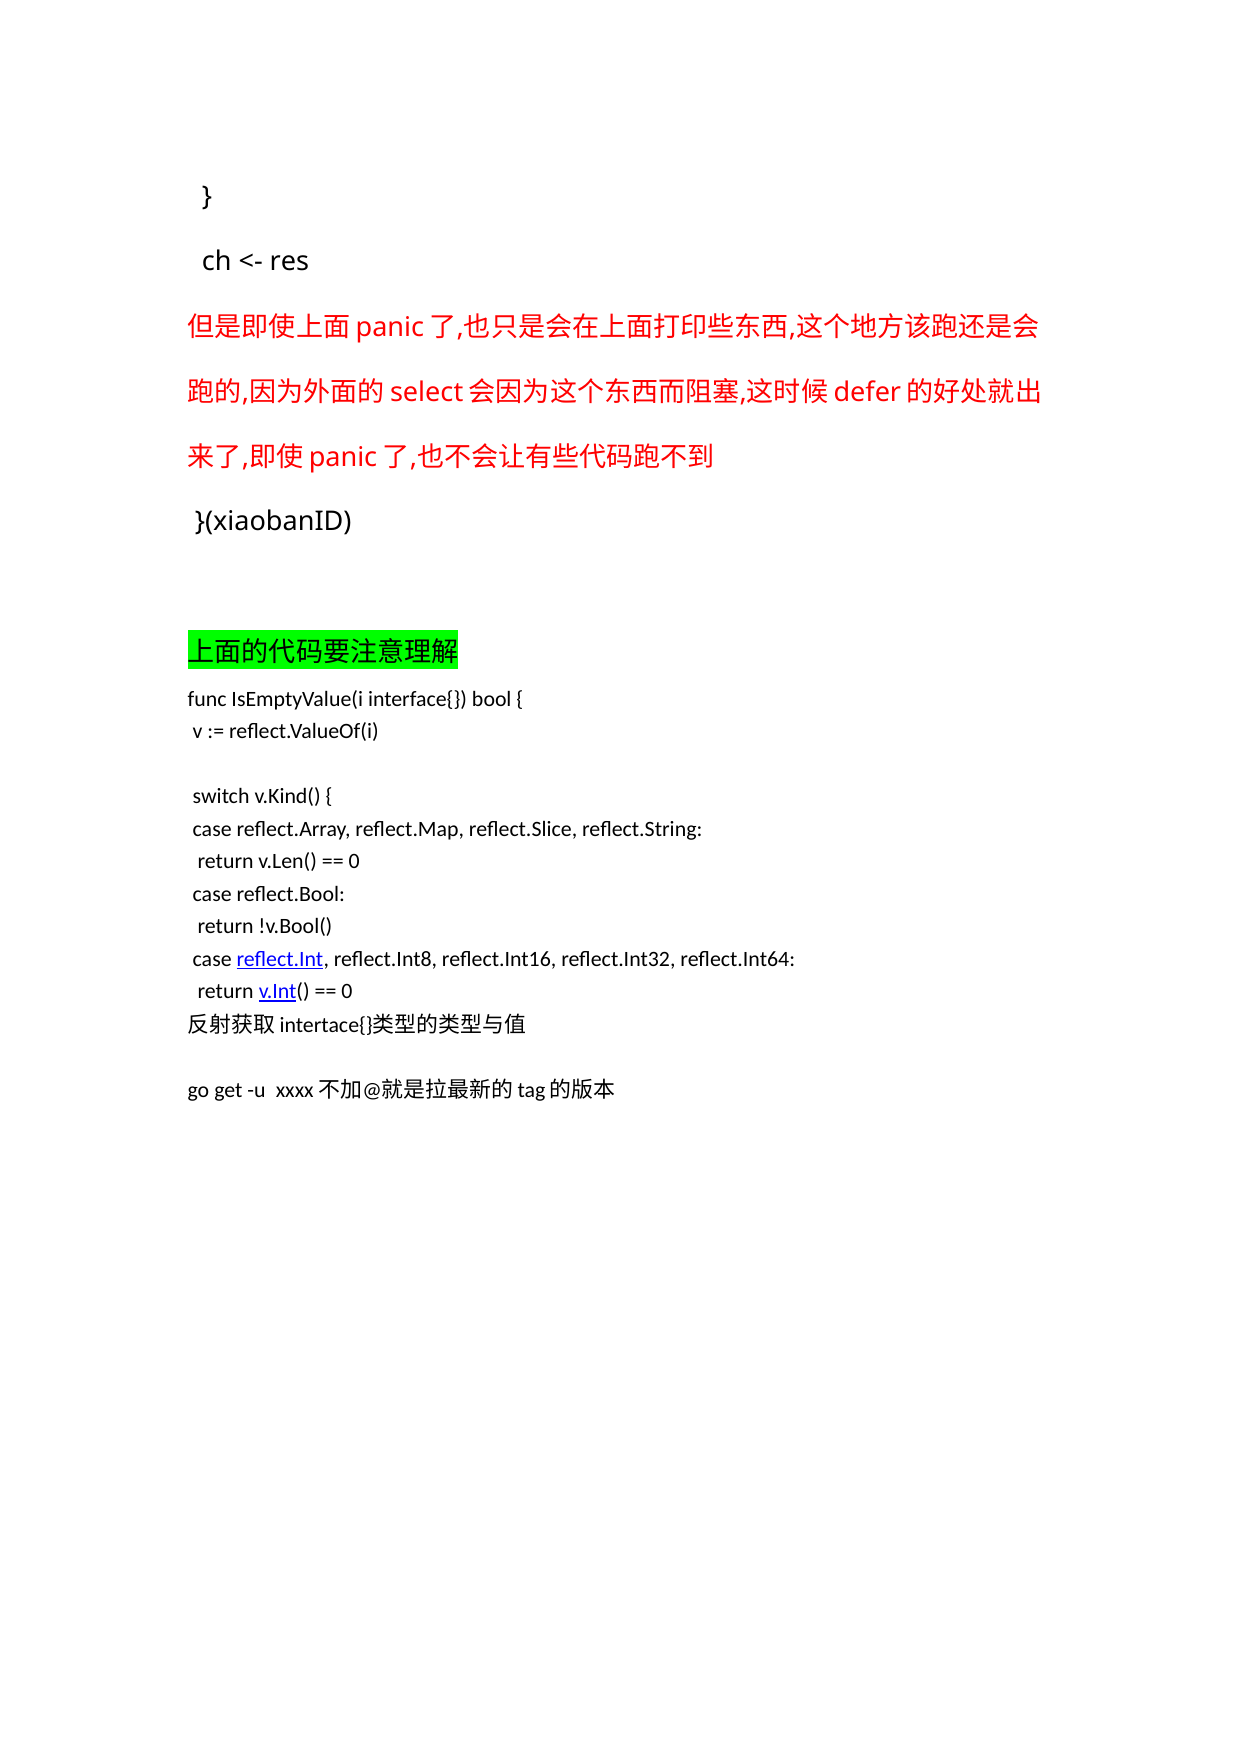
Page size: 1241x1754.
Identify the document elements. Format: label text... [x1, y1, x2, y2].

text case reflect.Int, reflect.Int8, reflect.Int16, reflect.Int32, reflect.Int64: [187, 942, 1053, 974]
text case reflect.Bool: [187, 877, 1053, 909]
text v := reflect.ValueOf(i) [187, 714, 1053, 747]
text ch <- res [187, 227, 1053, 292]
text 上面的代码要注意理解 [187, 617, 1053, 682]
text return !v.Bool() [187, 909, 1053, 942]
text }(xiaobanID) [187, 487, 1053, 552]
text switch v.Kind() { [187, 779, 1053, 812]
text return v.Int() == 0 [187, 974, 1053, 1007]
text func IsEmptyValue(i interface{}) bool { [187, 682, 1053, 714]
text } [187, 162, 1053, 227]
text case reflect.Array, reflect.Map, reflect.Slice, reflect.String: [187, 812, 1053, 844]
text 但是即使上面panic了,也只是会在上面打印些东西,这个地方该跑还是会跑的,因为外面的select会因为这个东西而阻塞,这时候defer的好处就出来了,即使panic了,也不会让有些代码跑不到 [187, 292, 1053, 487]
text return v.Len() == 0 [187, 844, 1053, 877]
text go get -u xxxx 不加@就是拉最新的tag的版本 [187, 1072, 1053, 1104]
text 反射获取intertace{}类型的类型与值 [187, 1007, 1053, 1039]
